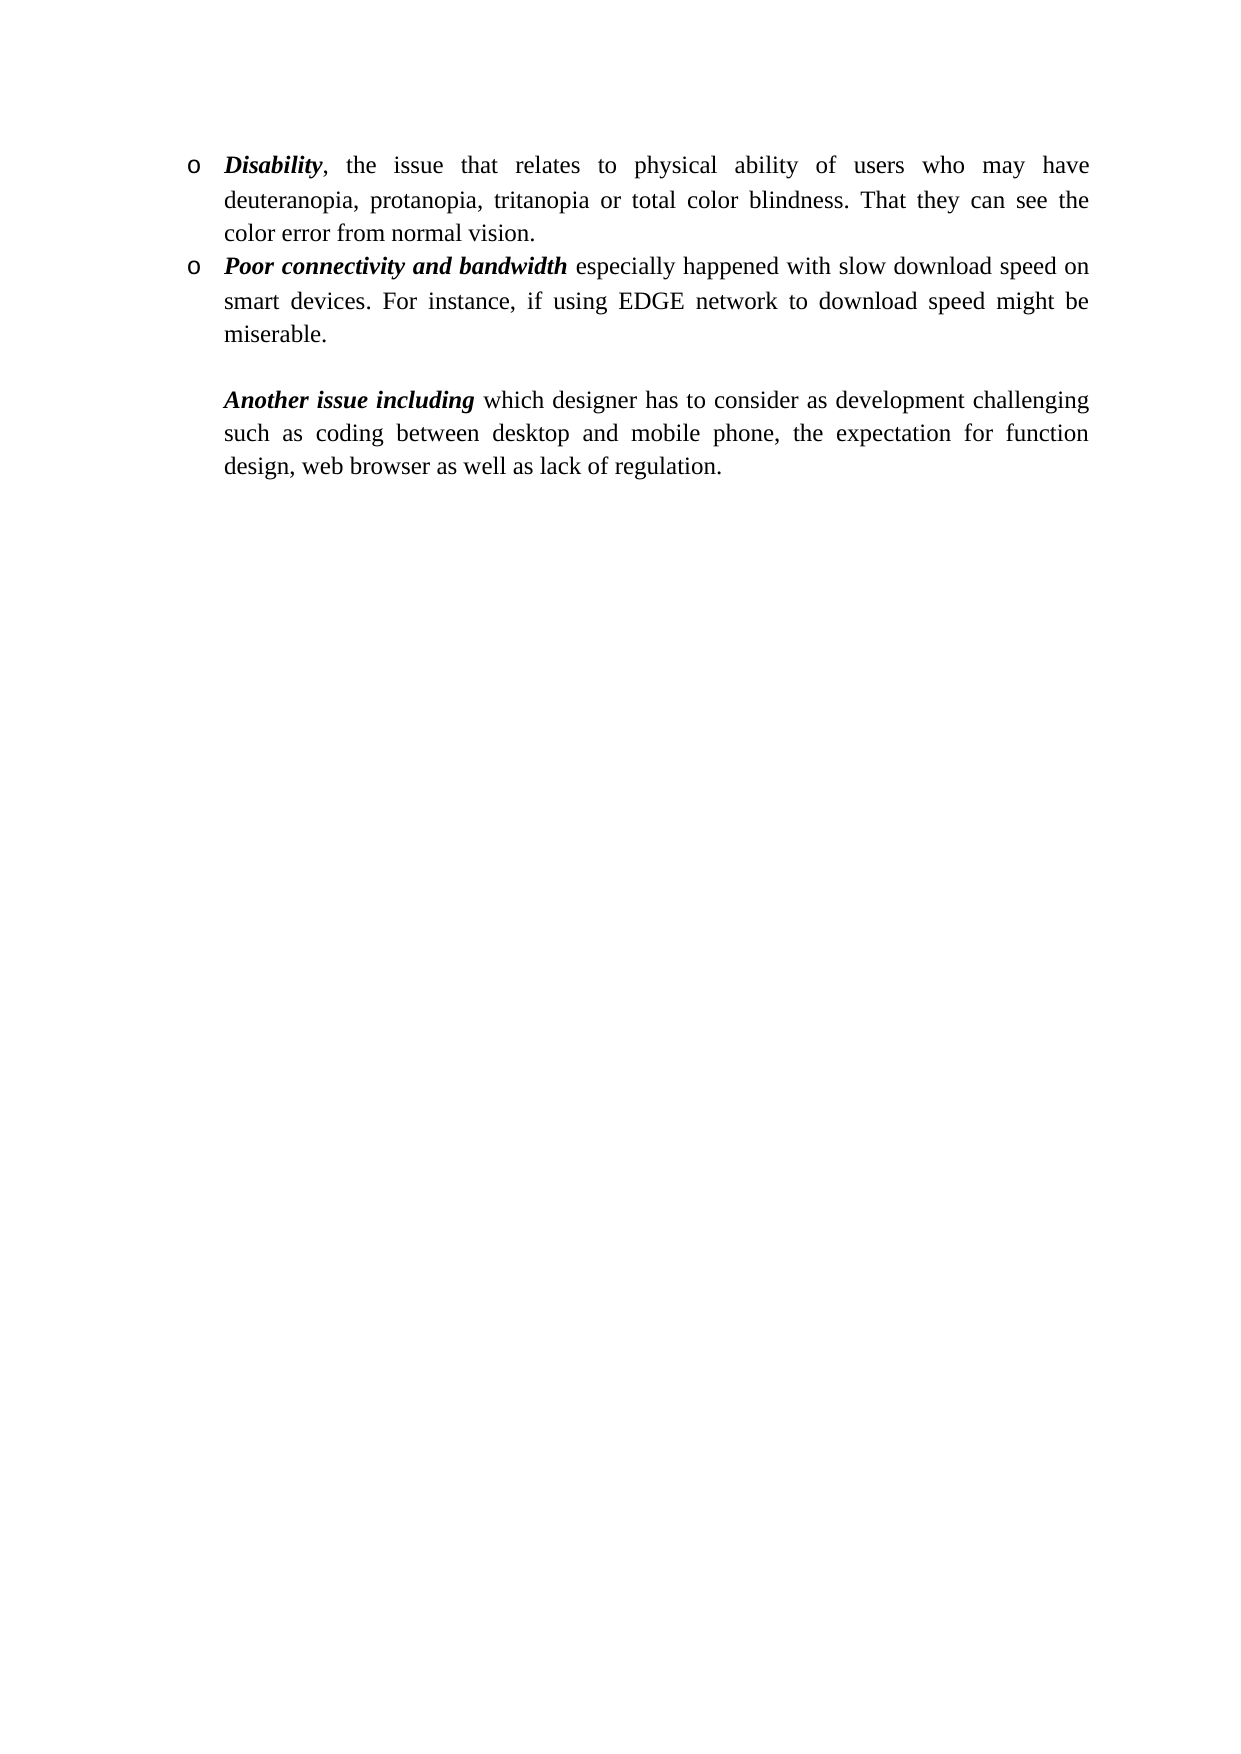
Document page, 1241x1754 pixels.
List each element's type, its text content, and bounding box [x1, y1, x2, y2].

list Another issue including which designer has to consider as development challenging such as coding between desktop and mobile phone, the expectation for function design, web browser as well as lack of regulation. [224, 385, 1090, 480]
list Disability, the issue that relates to physical ability of users who may have deuteranopia, protanopia, tritanopia or total color blindness. That they can see the color error from normal vision. [186, 150, 1090, 247]
list Poor connectivity and bandwidth especially happened with slow download speed on smart devices. For instance, if using EDGE network to download speed might be miserable. [186, 251, 1090, 348]
